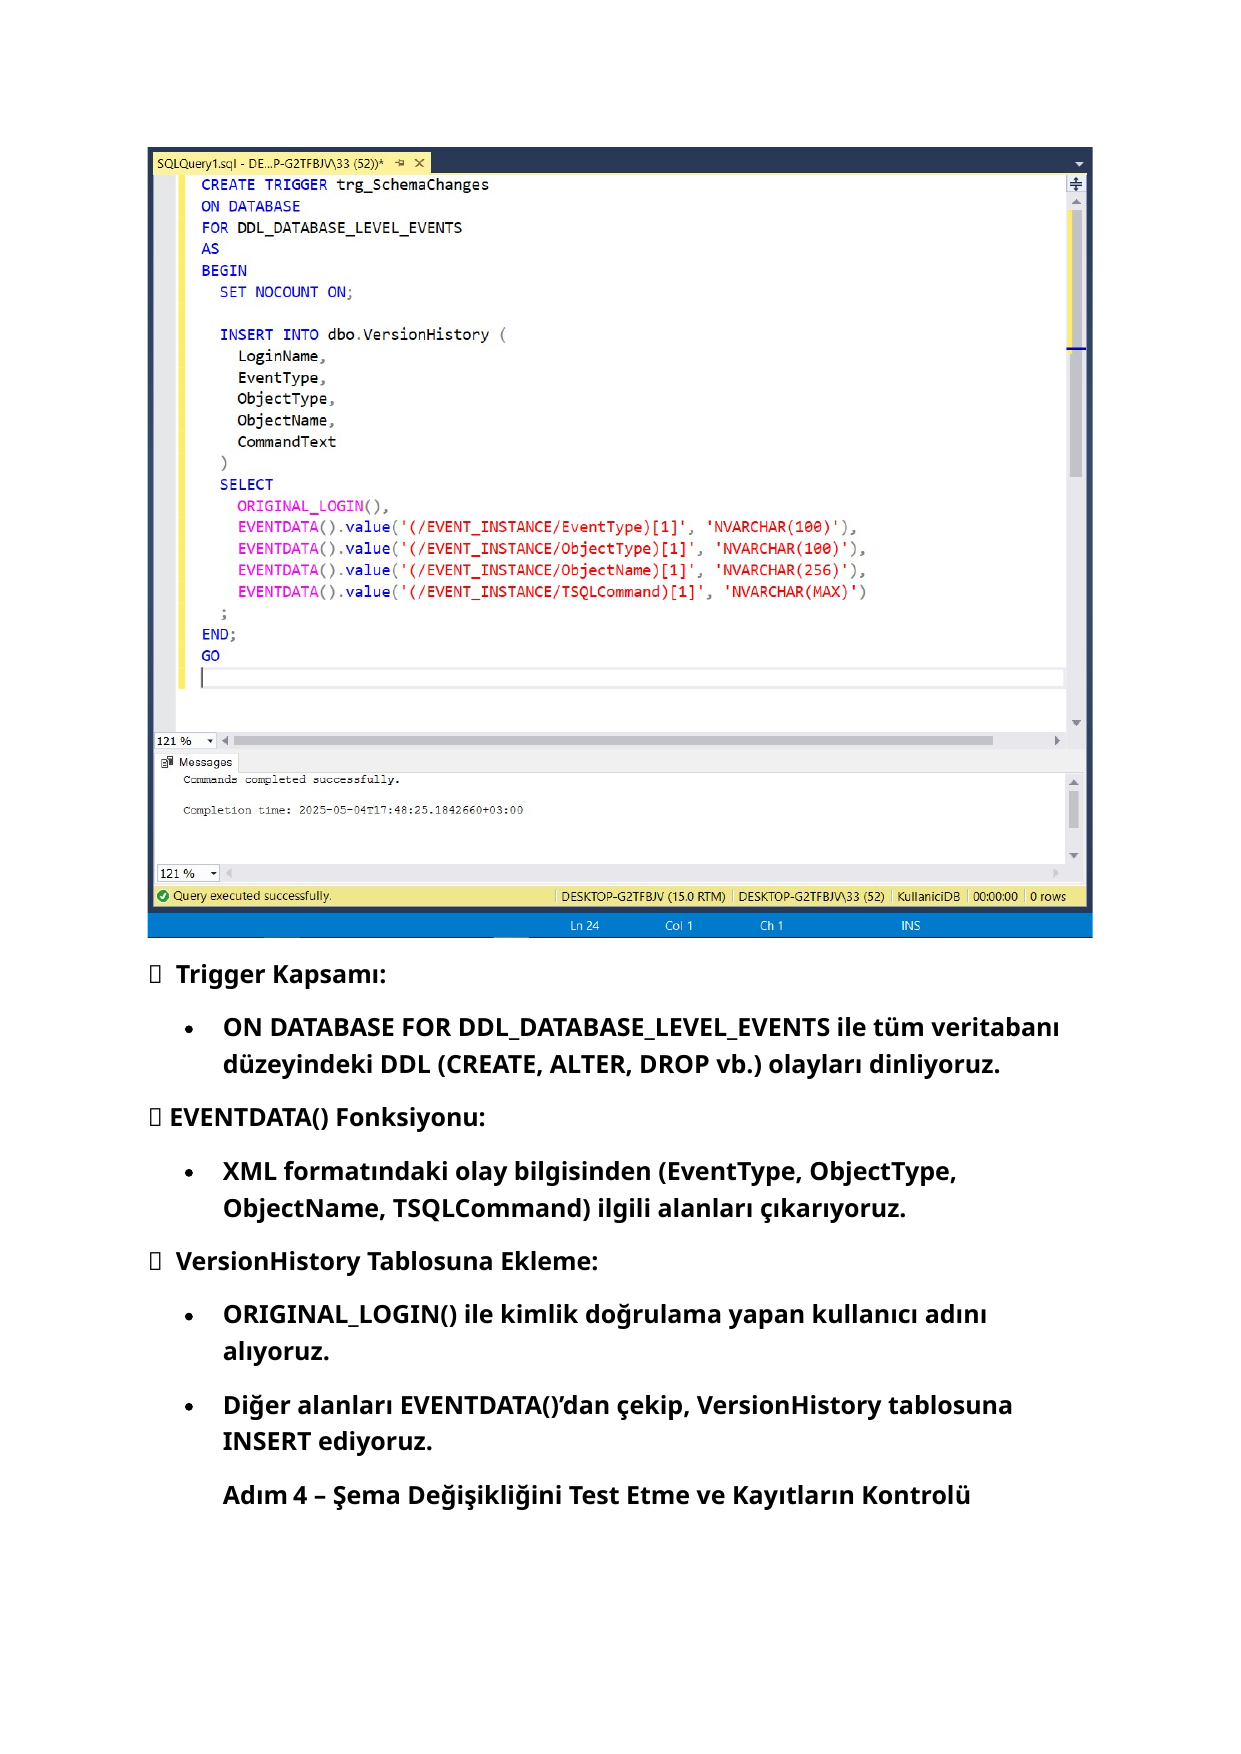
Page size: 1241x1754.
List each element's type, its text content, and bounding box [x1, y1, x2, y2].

list ON DATABASE FOR DDL_DATABASE_LEVEL_EVENTS ile tüm veritabanı düzeyindeki DDL (CREATE, ALTER, DROP vb.) olayları dinliyoruz. [185, 1010, 1093, 1081]
text  Trigger Kapsamı: [148, 956, 1093, 990]
list XML formatındaki olay bilgisinden (EventType, ObjectType, ObjectName, TSQLCommand) ilgili alanları çıkarıyoruz. [185, 1153, 1093, 1224]
picture [147, 147, 1093, 938]
text Adım 4 – Şema Değişikliğini Test Etme ve Kayıtların Kontrolü [223, 1477, 1093, 1512]
text  VersionHistory Tablosuna Ekleme: [148, 1244, 1093, 1278]
list ORIGINAL_LOGIN() ile kimlik doğrulama yapan kullanıcı adını alıyoruz. [185, 1297, 1093, 1368]
text  EVENTDATA() Fonksiyonu: [148, 1100, 1093, 1134]
list Diğer alanları EVENTDATA()’dan çekip, VersionHistory tablosuna INSERT ediyoruz. [185, 1387, 1093, 1458]
